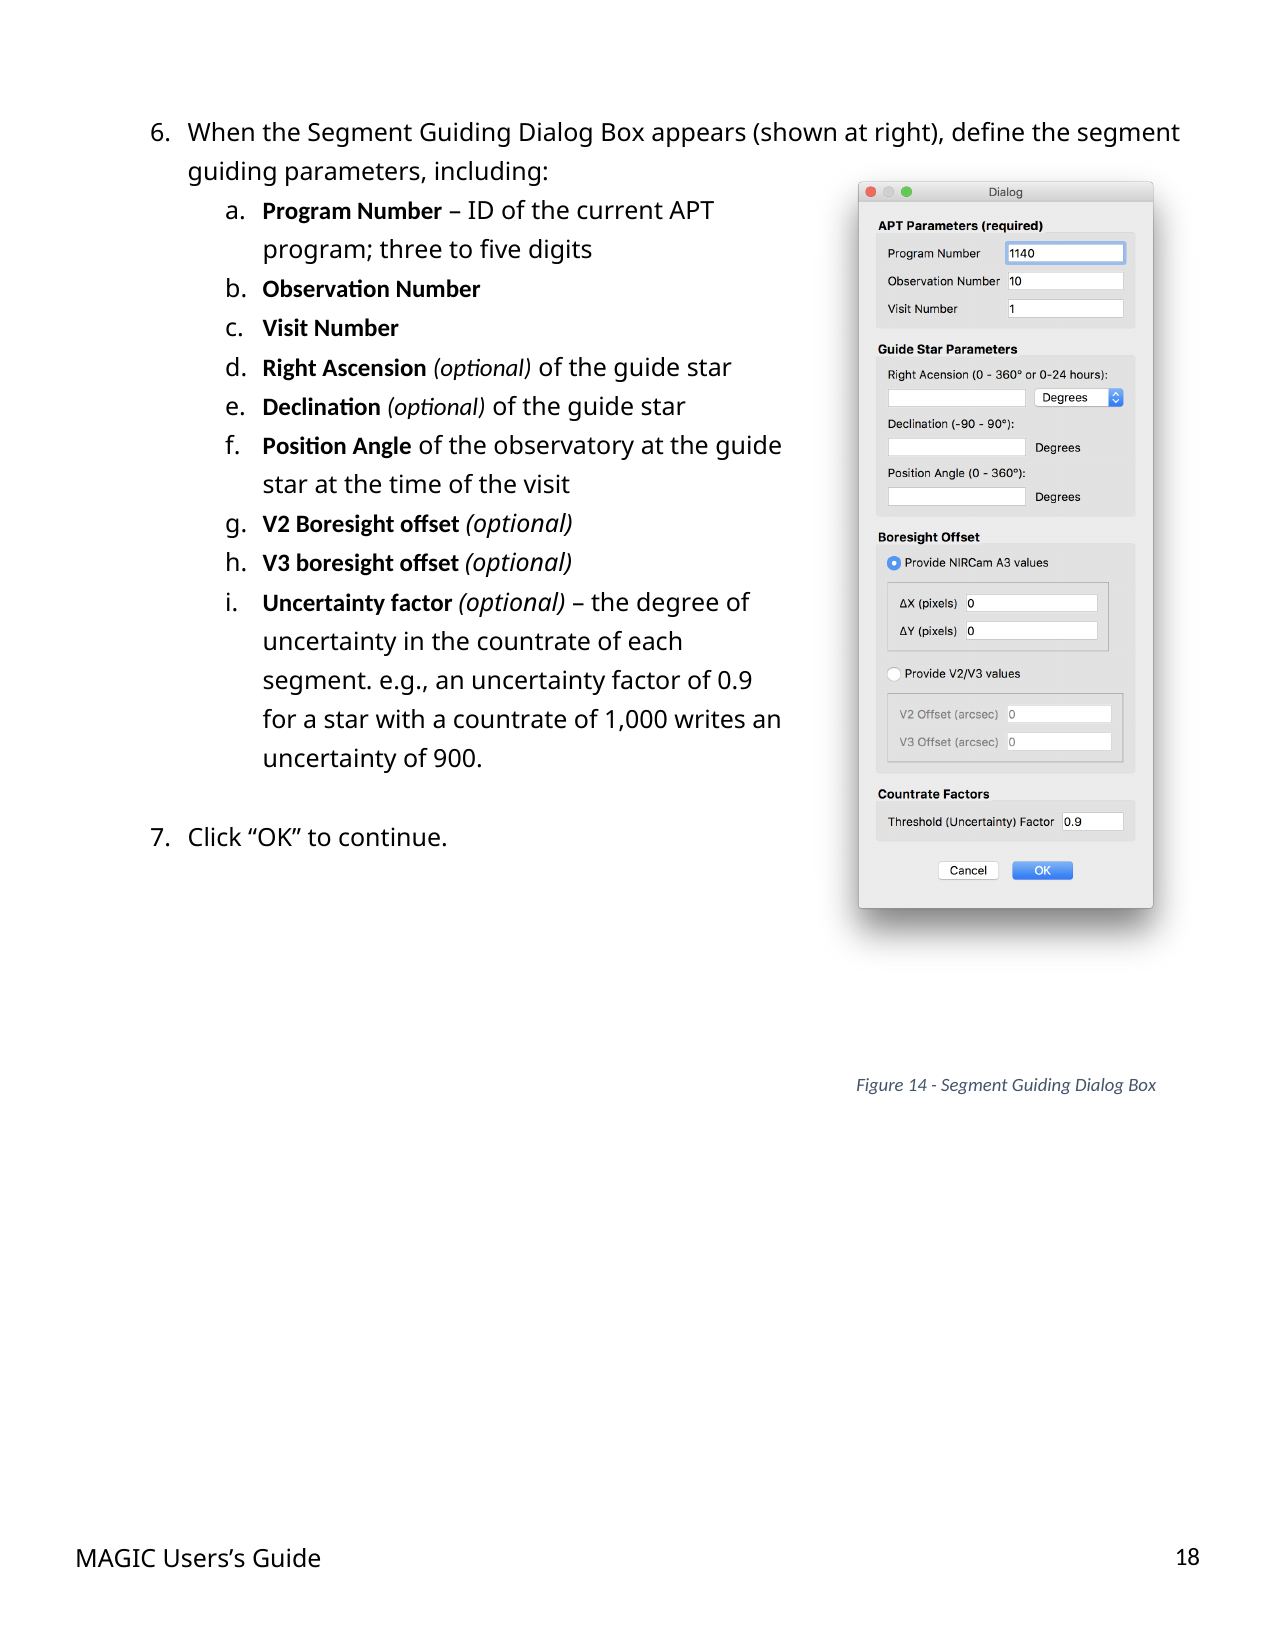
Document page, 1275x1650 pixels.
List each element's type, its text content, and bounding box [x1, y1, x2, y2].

list Program Number – ID of the current APT program; three to five digits [225, 192, 808, 266]
list Click “OK” to continue. [150, 819, 808, 853]
list Position Angle of the observatory at the guide star at the time of the visit [225, 427, 808, 501]
list Uncertainty factor (optional) – the degree of uncertainty in the countrate of each segment. e.g., an uncertainty factor of 0.9 for a star with a countrate of 1,000 writes an uncertainty of 900. [225, 584, 808, 775]
list When the Segment Guiding Dialog Box appears (shown at right), define the segment guiding parameters, including: [150, 114, 1200, 187]
list Declination (optional) of the guide star [225, 388, 808, 422]
list Observation Number [225, 271, 808, 305]
list Visit Number [225, 310, 808, 344]
list V3 boresight offset (optional) [225, 545, 808, 579]
picture [808, 154, 1203, 980]
list Right Ascension (optional) of the guide star [225, 349, 808, 383]
list V2 Boresight offset (optional) [225, 506, 808, 540]
